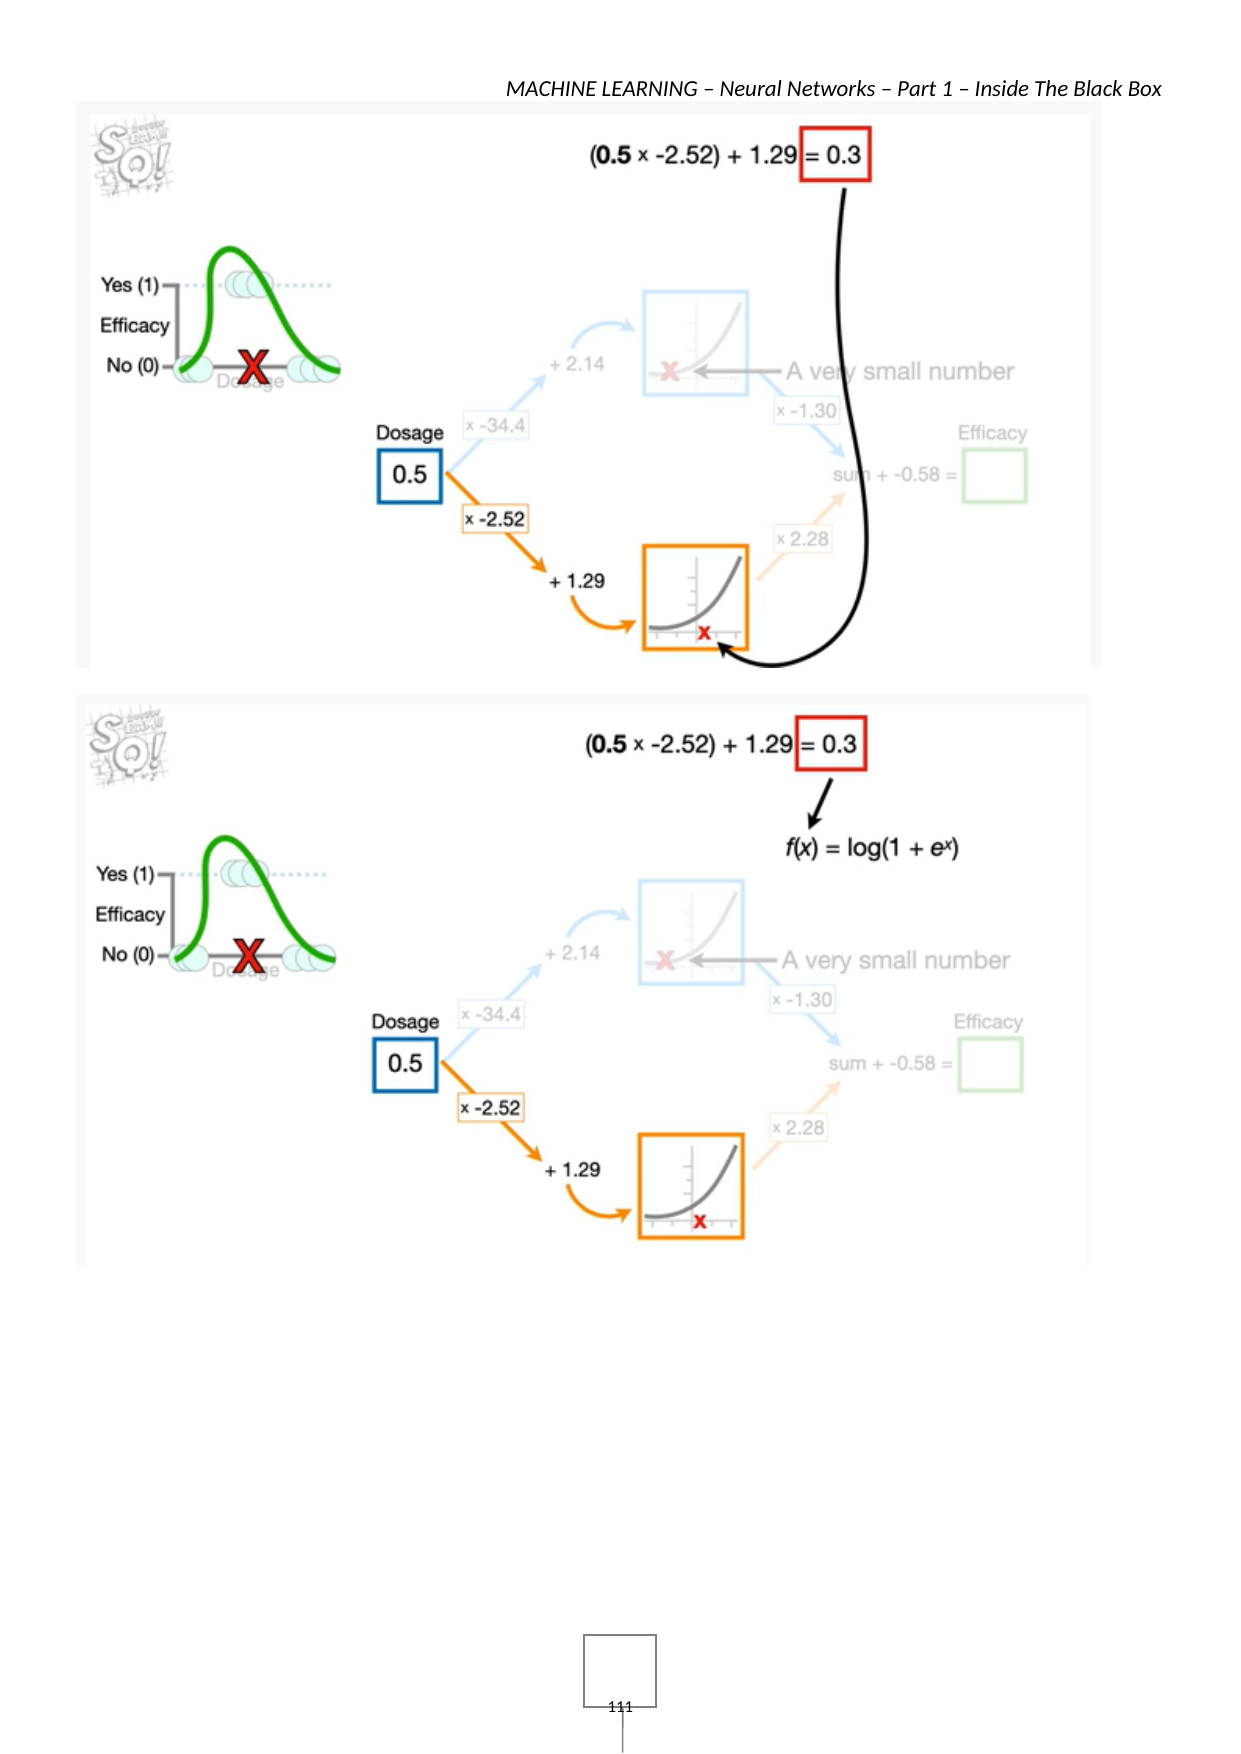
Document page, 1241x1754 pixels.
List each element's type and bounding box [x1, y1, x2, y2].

picture [75, 101, 1102, 668]
picture [75, 695, 1090, 1266]
